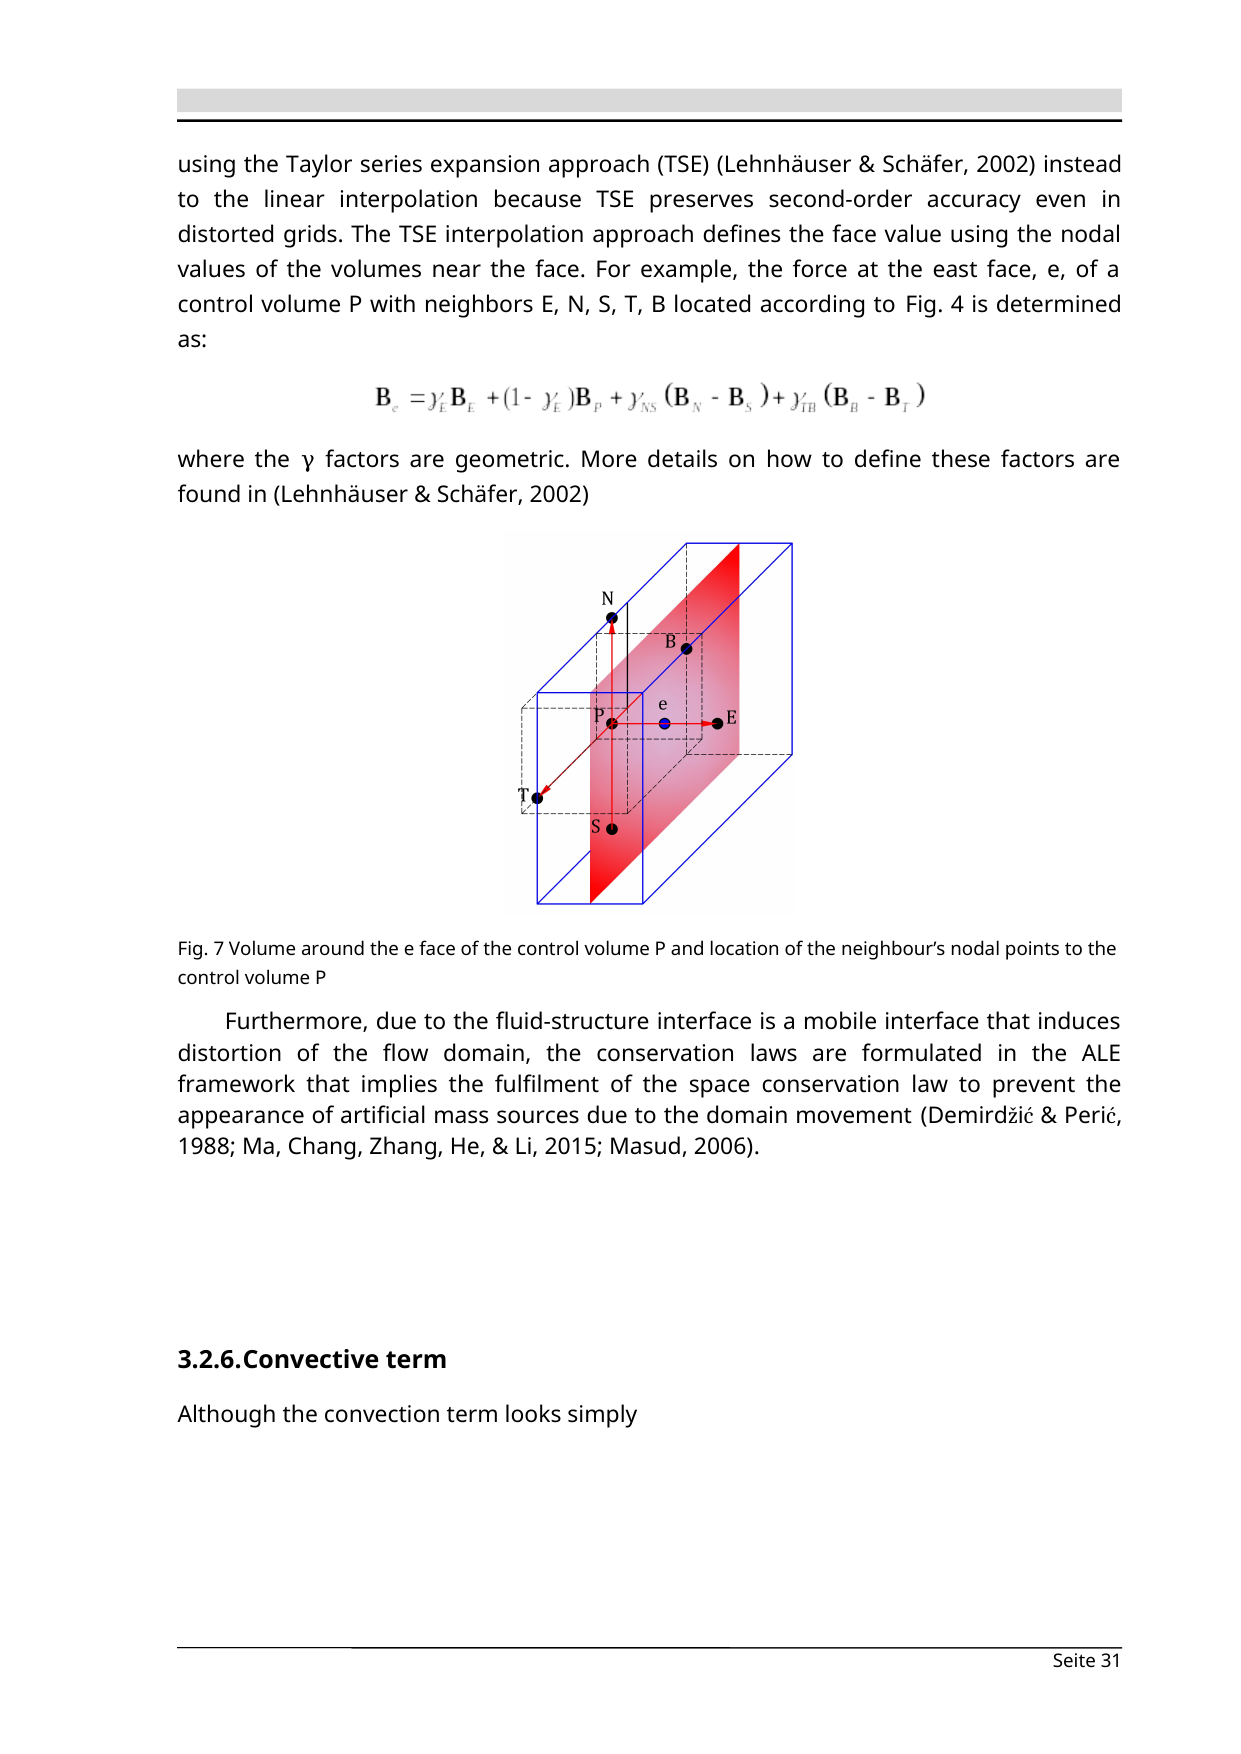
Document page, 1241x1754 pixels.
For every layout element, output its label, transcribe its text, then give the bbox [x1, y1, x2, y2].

subtitle Convective term [177, 1342, 1122, 1376]
text where the γ factors are geometric. More details on how to define these factors are found in (Lehnhäuser & Schäfer, 2002) [177, 443, 1122, 509]
text Although the convection term looks simply [177, 1398, 1122, 1430]
text Furthermore, due to the fluid-structure interface is a mobile interface that induces distortion of the flow domain, the conservation laws are formulated in the ALE framework that implies the fulfilment of the space conservation law to prevent the appearance of artificial mass sources due to the domain movement (Demirdžić & Perić, 1988; Ma, Chang, Zhang, He, & Li, 2015; Masud, 2006). [177, 1005, 1122, 1162]
picture [503, 531, 797, 914]
text Fig. 7 Volume around the e face of the control volume P and location of the neighbour’s nodal points to the control volume P [177, 936, 1122, 990]
